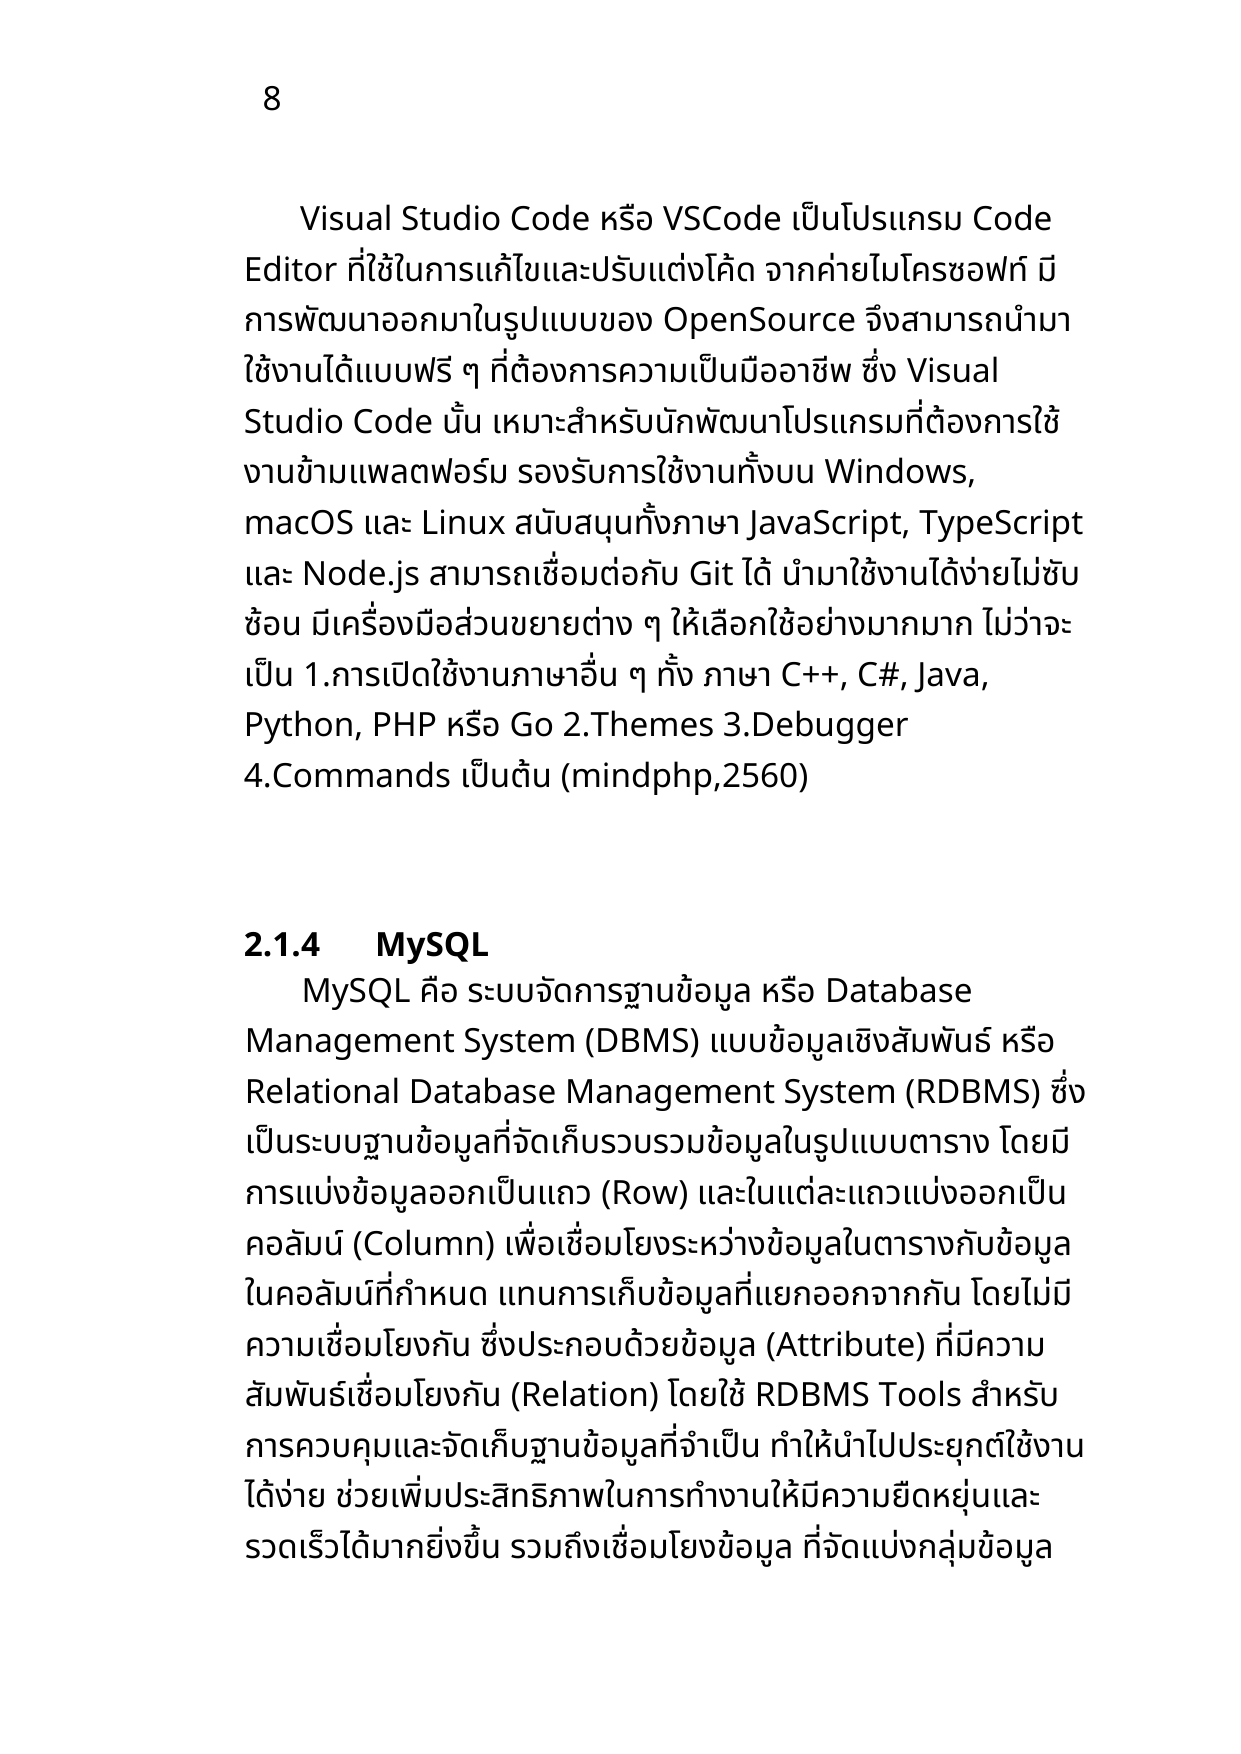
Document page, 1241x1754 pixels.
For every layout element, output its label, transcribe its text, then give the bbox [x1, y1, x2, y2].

list MySQL [244, 921, 1090, 967]
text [244, 967, 1090, 1573]
list Visual Studio Code หรือ VSCode เป็นโปรแกรม Code Editor ที่ใช้ในการแก้ไขและปรับแต่งโค้ด จากค่ายไมโครซอฟท์ มีการพัฒนาออกมาในรูปแบบของ OpenSource จึงสามารถนำมาใช้งานได้แบบฟรี ๆ ที่ต้องการความเป็นมืออาชีพ ซึ่ง Visual Studio Code นั้น เหมาะสำหรับนักพัฒนาโปรแกรมที่ต้องการใช้งานข้ามแพลตฟอร์ม รองรับการใช้งานทั้งบน Windows, macOS และ Linux สนับสนุนทั้งภาษา JavaScript, TypeScript และ Node.js สามารถเชื่อมต่อกับ Git ได้ นำมาใช้งานได้ง่ายไม่ซับซ้อน มีเครื่องมือส่วนขยายต่าง ๆ ให้เลือกใช้อย่างมากมาก ไม่ว่าจะเป็น 1.การเปิดใช้งานภาษาอื่น ๆ ทั้ง ภาษา C++, C#, Java, Python, PHP หรือ Go 2.Themes 3.Debugger 4.Commands เป็นต้น (mindphp,2560) [244, 195, 1090, 802]
